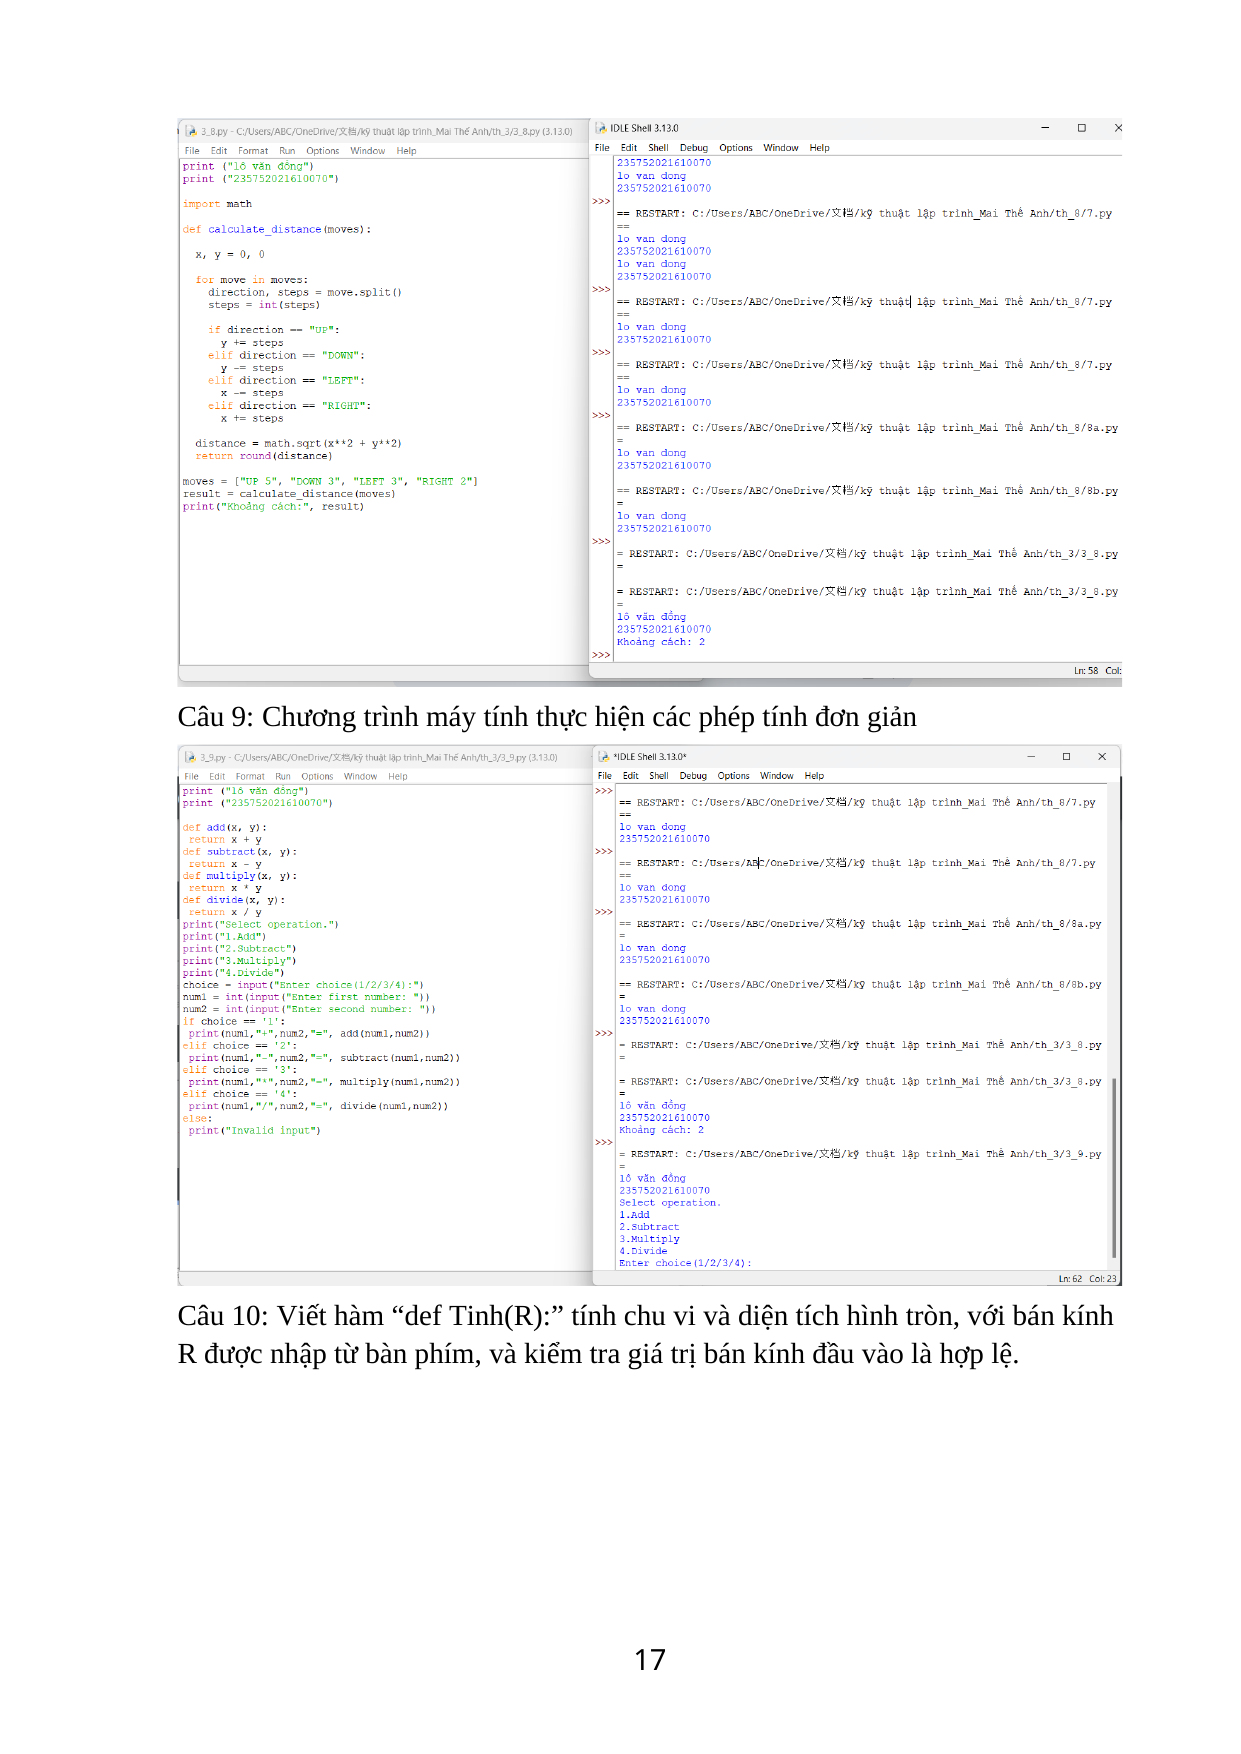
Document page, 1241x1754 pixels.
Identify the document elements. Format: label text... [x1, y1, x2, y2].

picture [177, 744, 1123, 1286]
text Câu 10: Viết hàm “def Tinh(R):” tính chu vi và diện tích hình tròn, với bán kính R được nhập từ bàn phím, và kiểm tra giá trị bán kính đầu vào là hợp lệ. [177, 1298, 1124, 1369]
picture [177, 118, 1123, 687]
text Câu 9: Chương trình máy tính thực hiện các phép tính đơn giản [177, 699, 1133, 732]
